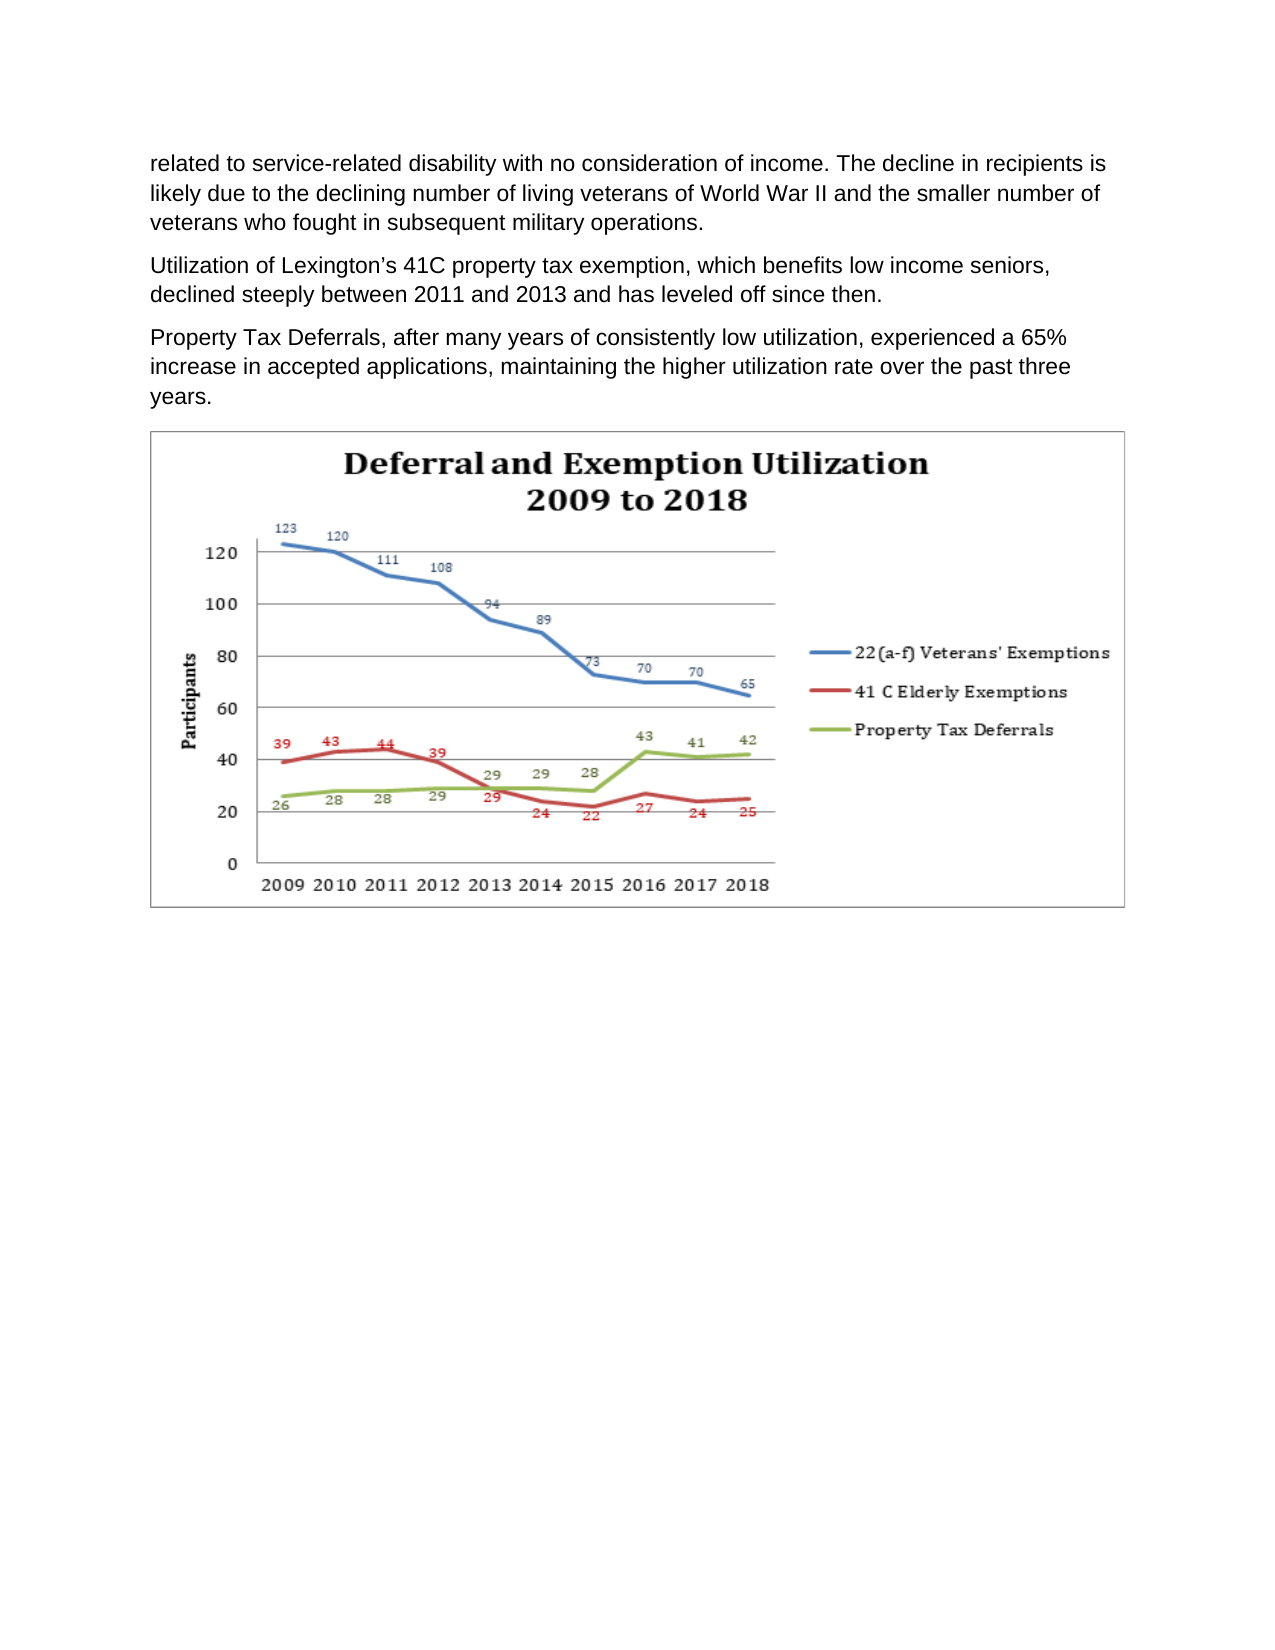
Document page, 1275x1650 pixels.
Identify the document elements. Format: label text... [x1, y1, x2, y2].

text Property Tax Deferrals, after many years of consistently low utilization, experienced a 65% increase in accepted applications, maintaining the higher utilization rate over the past three years. [150, 323, 1125, 409]
picture [150, 431, 1125, 908]
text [150, 150, 1125, 236]
text Utilization of Lexington’s 41C property tax exemption, which benefits low income seniors, declined steeply between 2011 and 2013 and has leveled off since then. [150, 252, 1125, 308]
